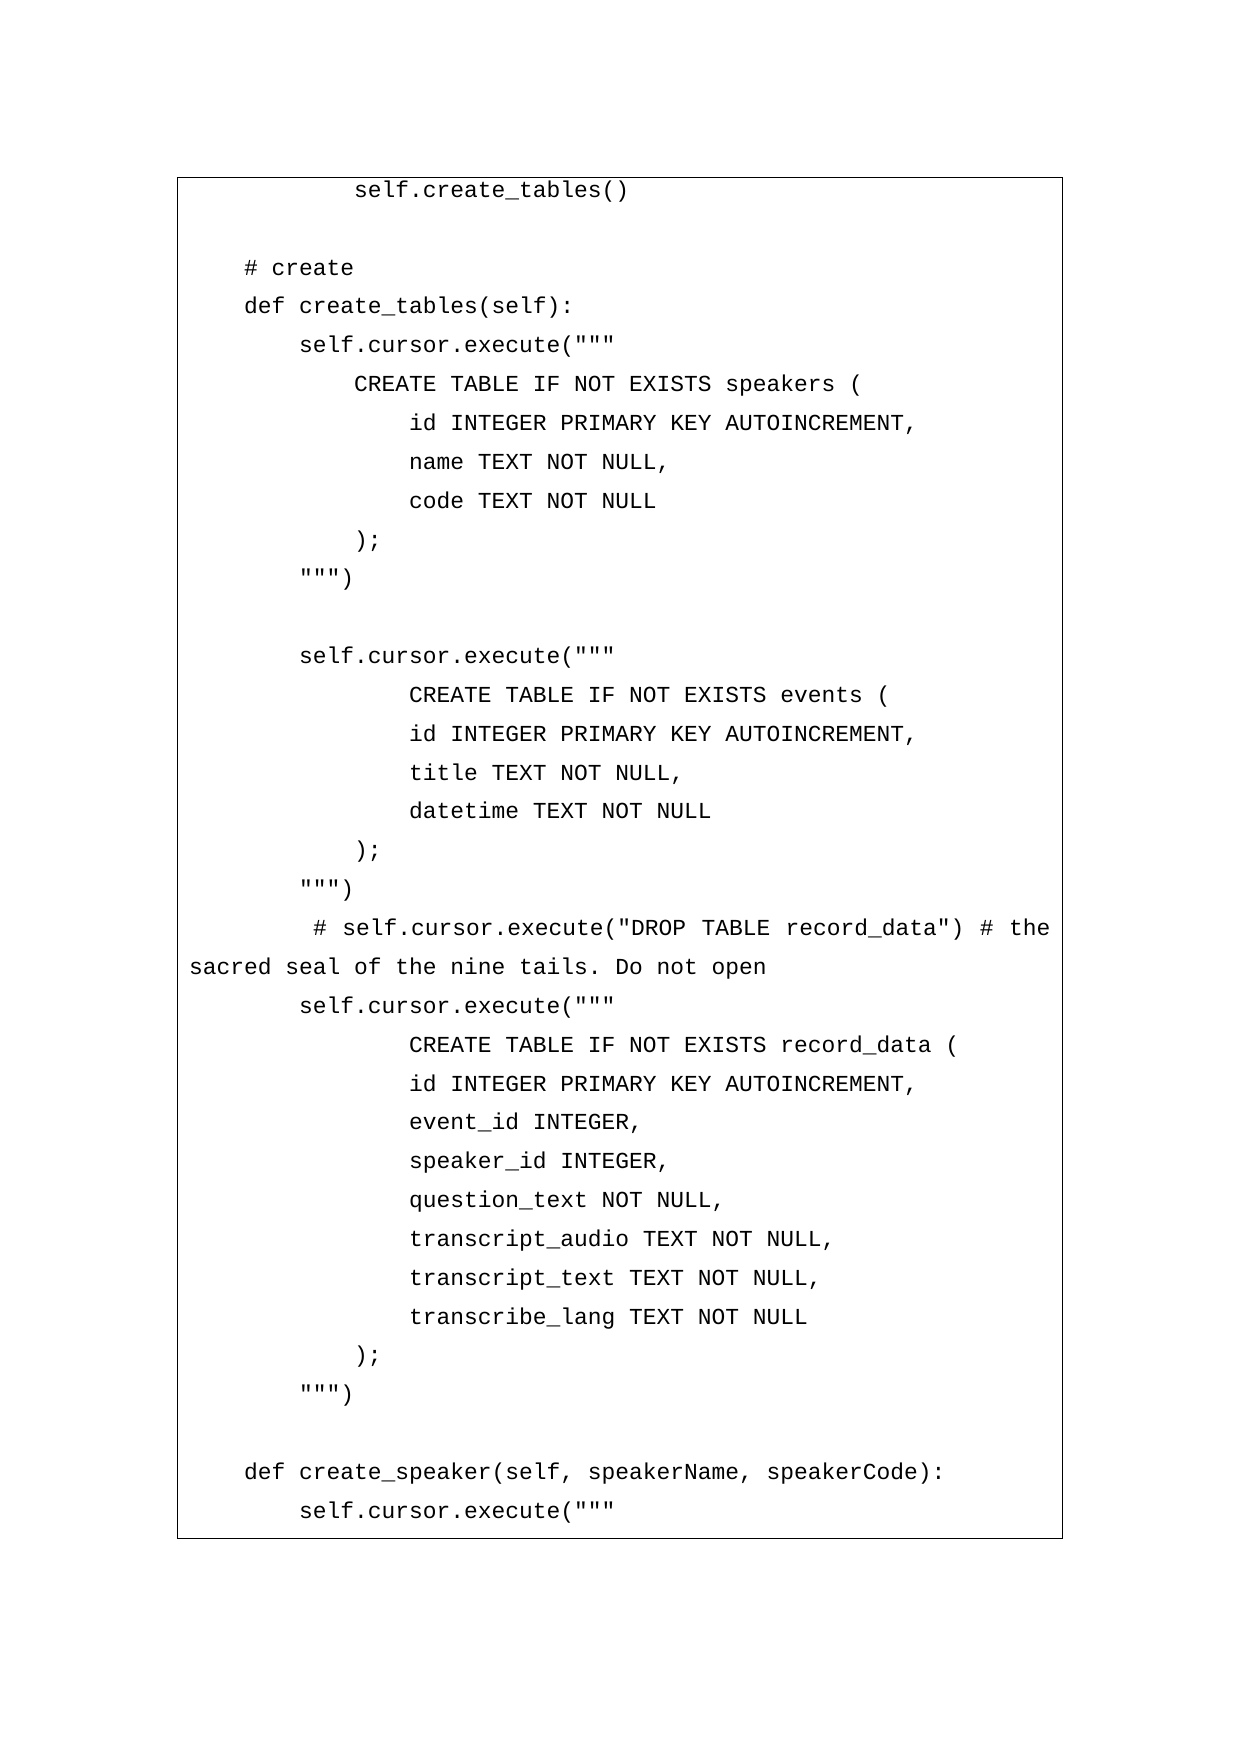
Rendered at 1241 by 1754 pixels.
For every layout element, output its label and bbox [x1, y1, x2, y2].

table_header [178, 178, 1062, 1538]
